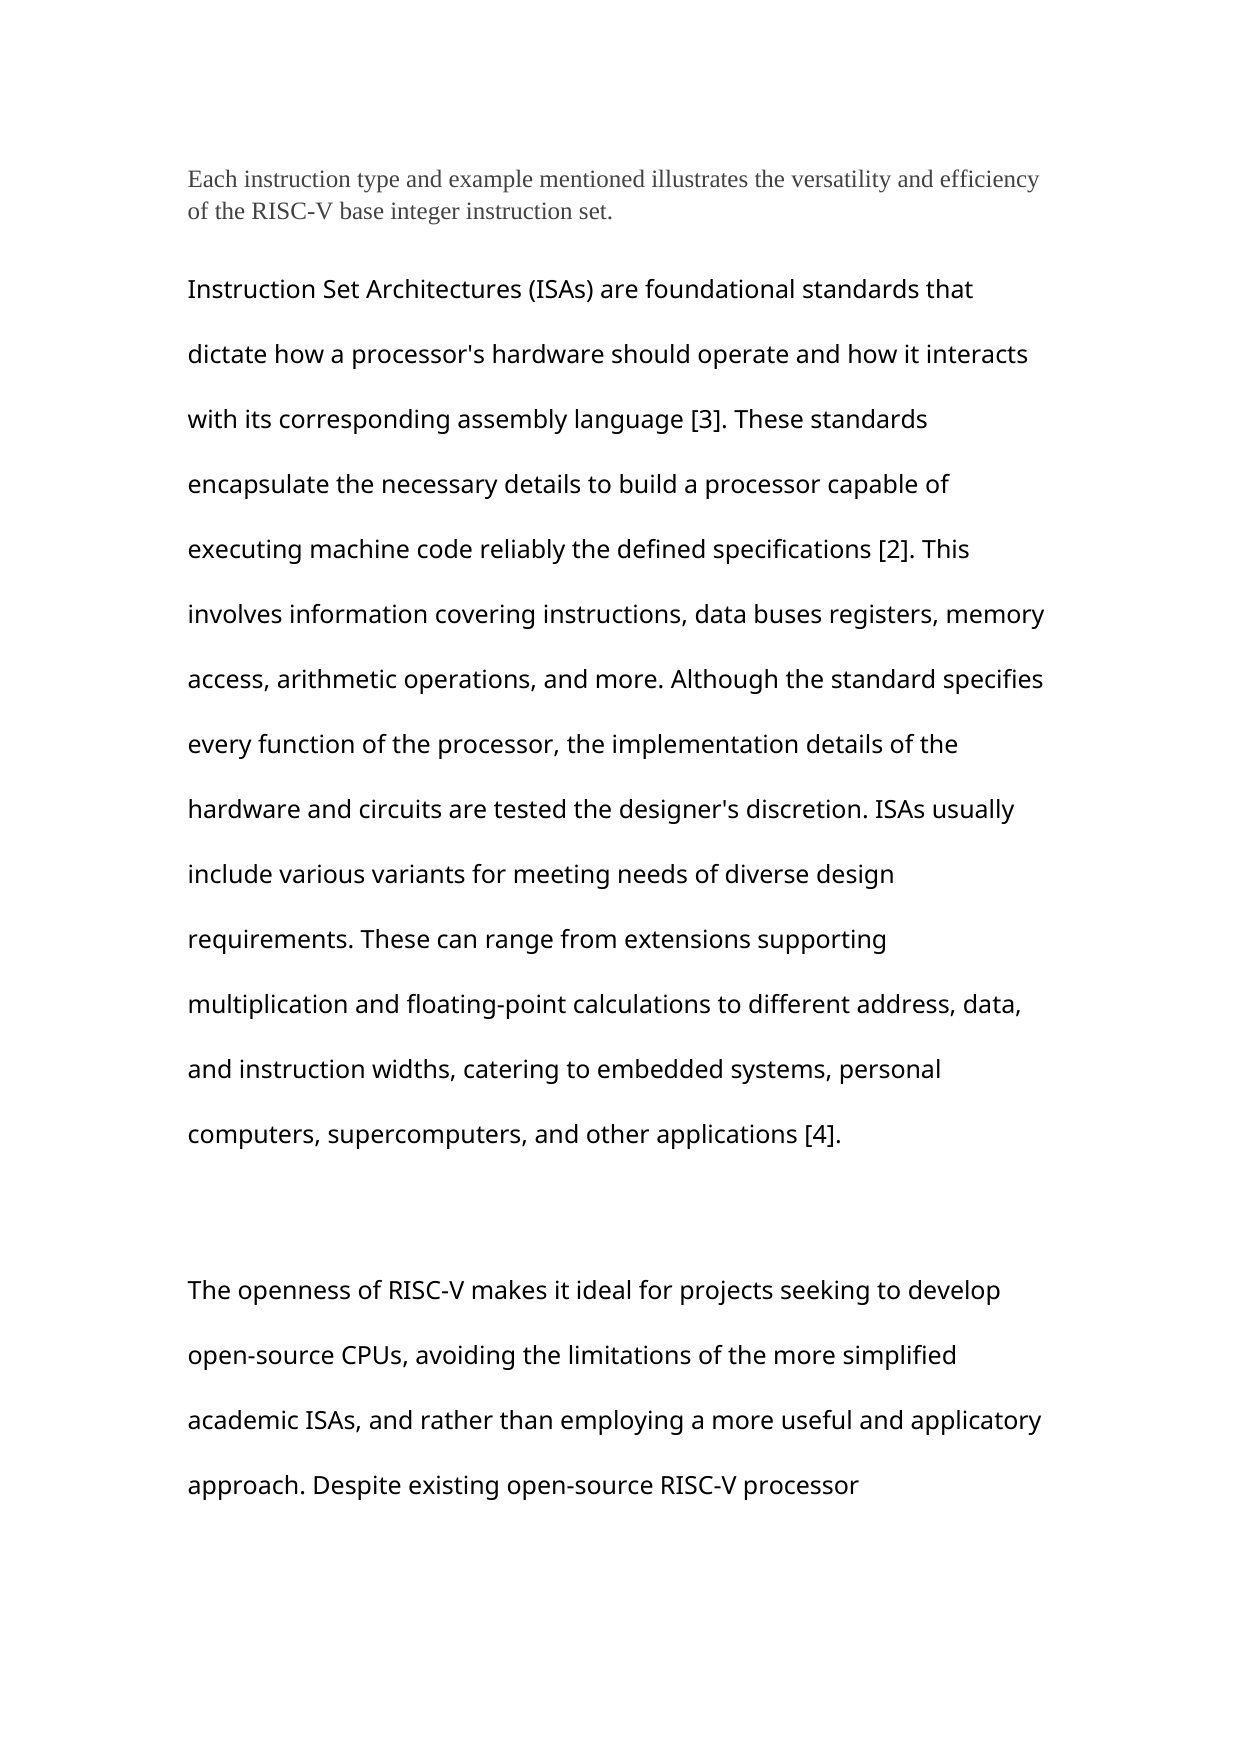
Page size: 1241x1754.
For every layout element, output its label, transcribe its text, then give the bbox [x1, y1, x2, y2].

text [187, 1257, 1053, 1517]
text Instruction Set Architectures (ISAs) are foundational standards that dictate how a processor's hardware should operate and how it interacts with its corresponding assembly language [3]. These standards encapsulate the necessary details to build a processor capable of executing machine code reliably the defined specifications [2]. This involves information covering instructions, data buses registers, memory access, arithmetic operations, and more. Although the standard specifies every function of the processor, the implementation details of the hardware and circuits are tested the designer's discretion. ISAs usually include various variants for meeting needs of diverse design requirements. These can range from extensions supporting multiplication and floating-point calculations to different address, data, and instruction widths, catering to embedded systems, personal computers, supercomputers, and other applications [4]. [187, 256, 1053, 1166]
text Each instruction type and example mentioned illustrates the versatility and efficiency of the RISC-V base integer instruction set. [187, 162, 1053, 227]
